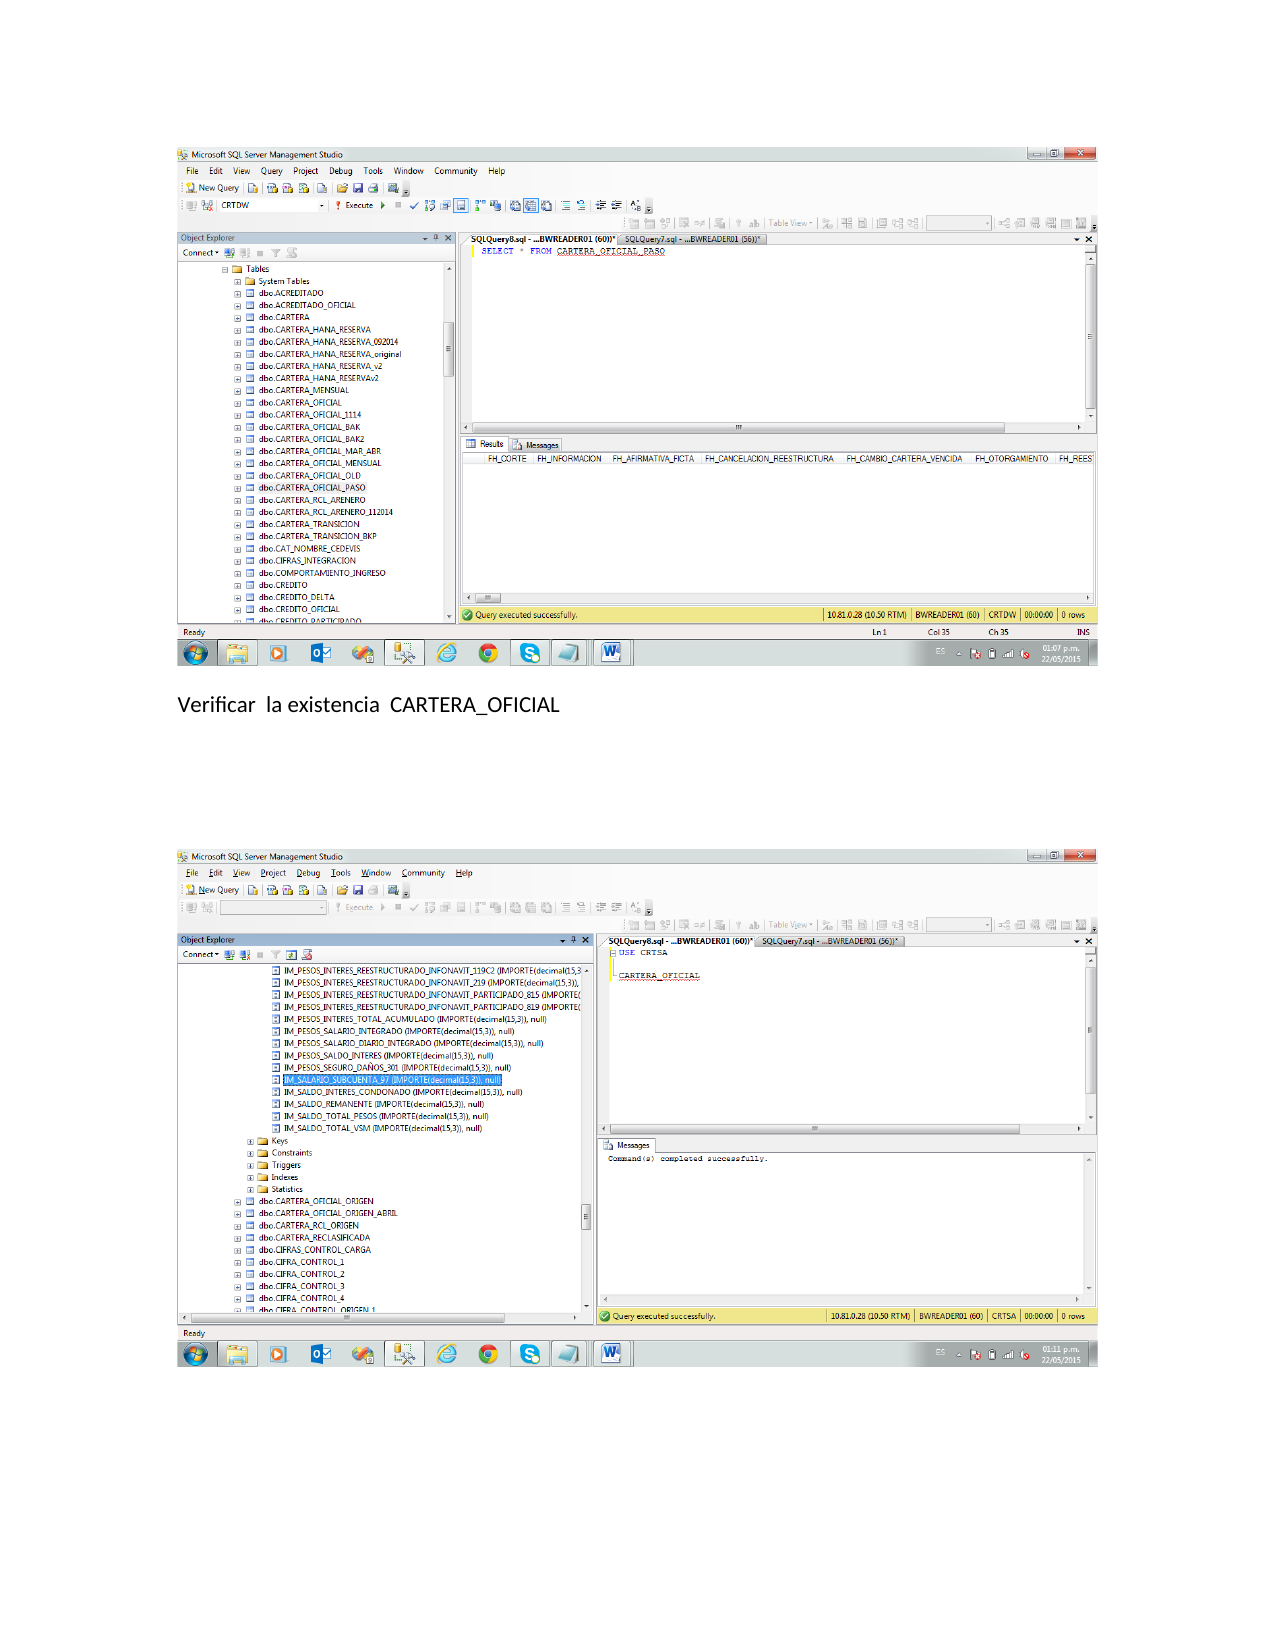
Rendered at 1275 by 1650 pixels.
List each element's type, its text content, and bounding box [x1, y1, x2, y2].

picture [177, 147, 1098, 666]
text Verificar la existencia CARTERA_OFICIAL [177, 690, 1098, 718]
picture [177, 849, 1098, 1367]
